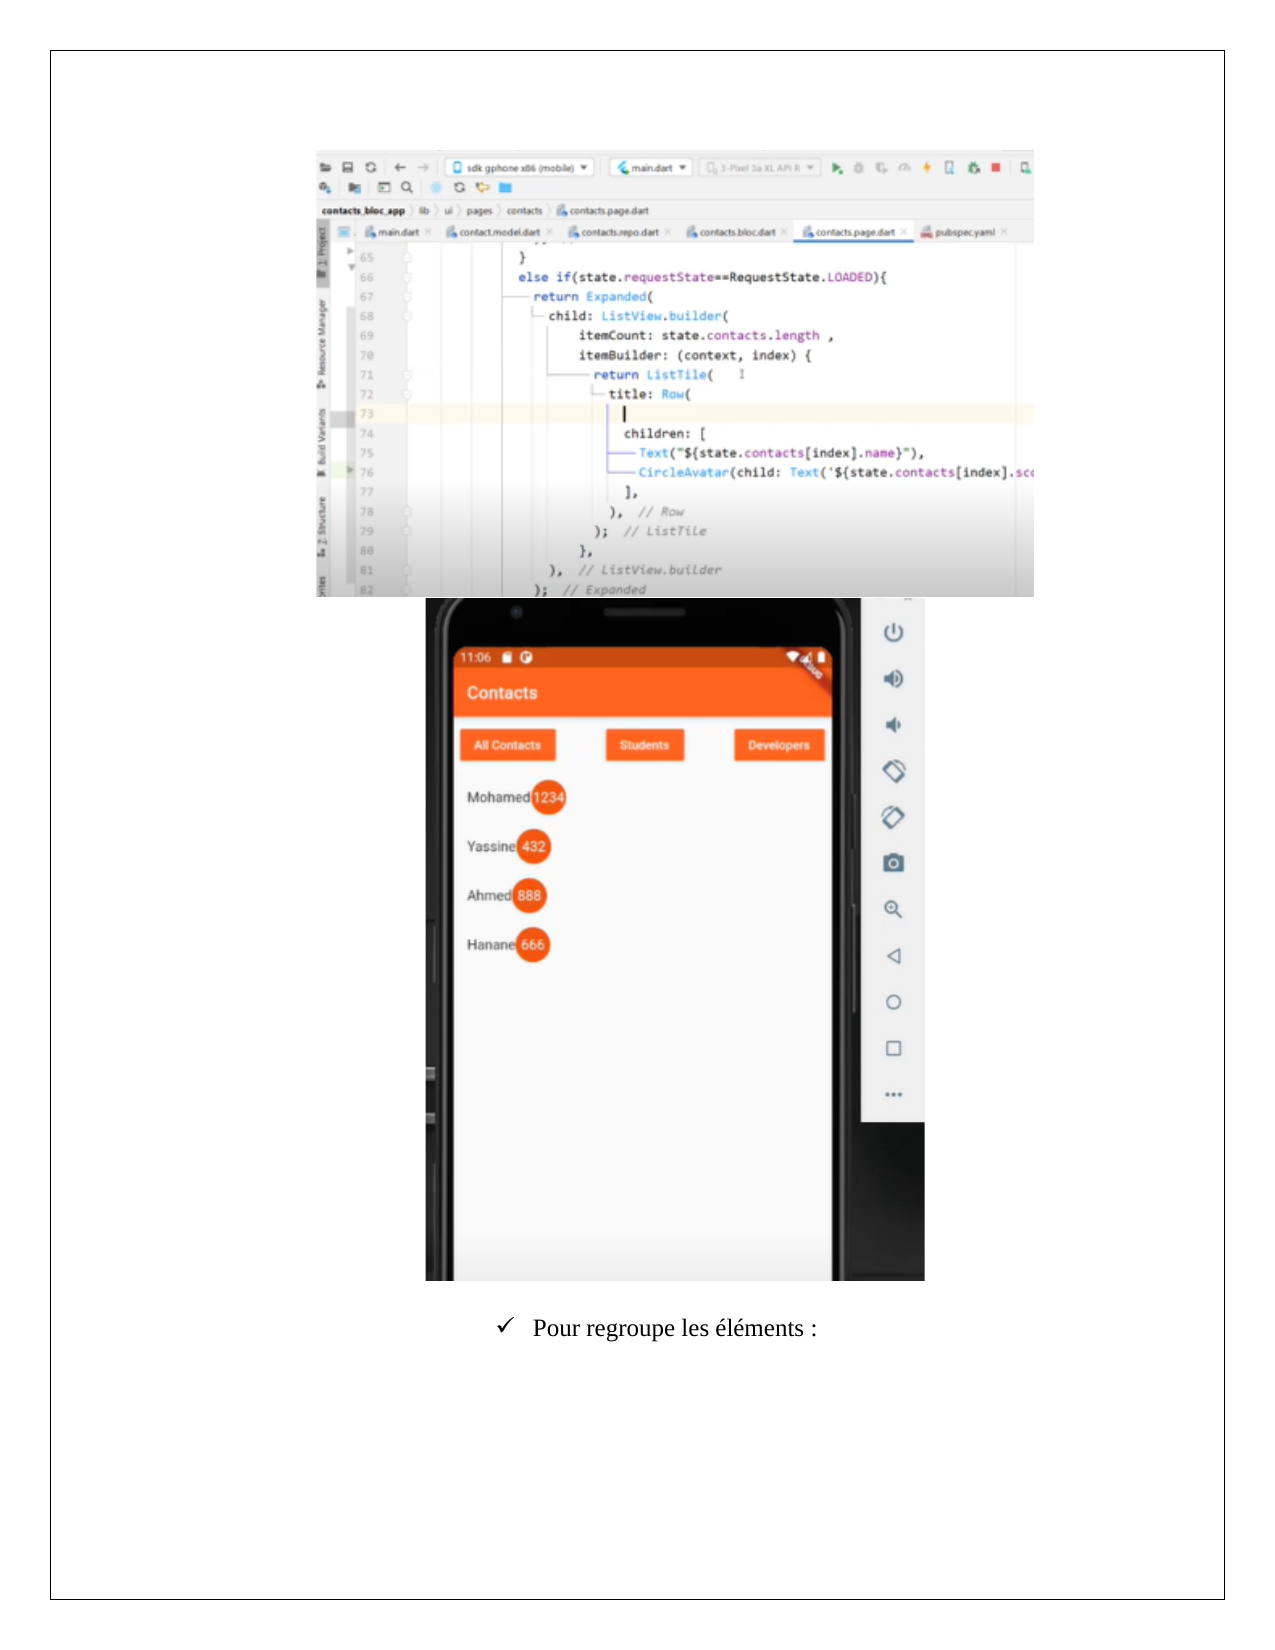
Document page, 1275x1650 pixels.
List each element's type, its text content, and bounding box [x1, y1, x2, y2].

list Pour regroupe les éléments : [187, 1313, 1125, 1342]
picture [316, 150, 1034, 597]
picture [425, 598, 925, 1281]
